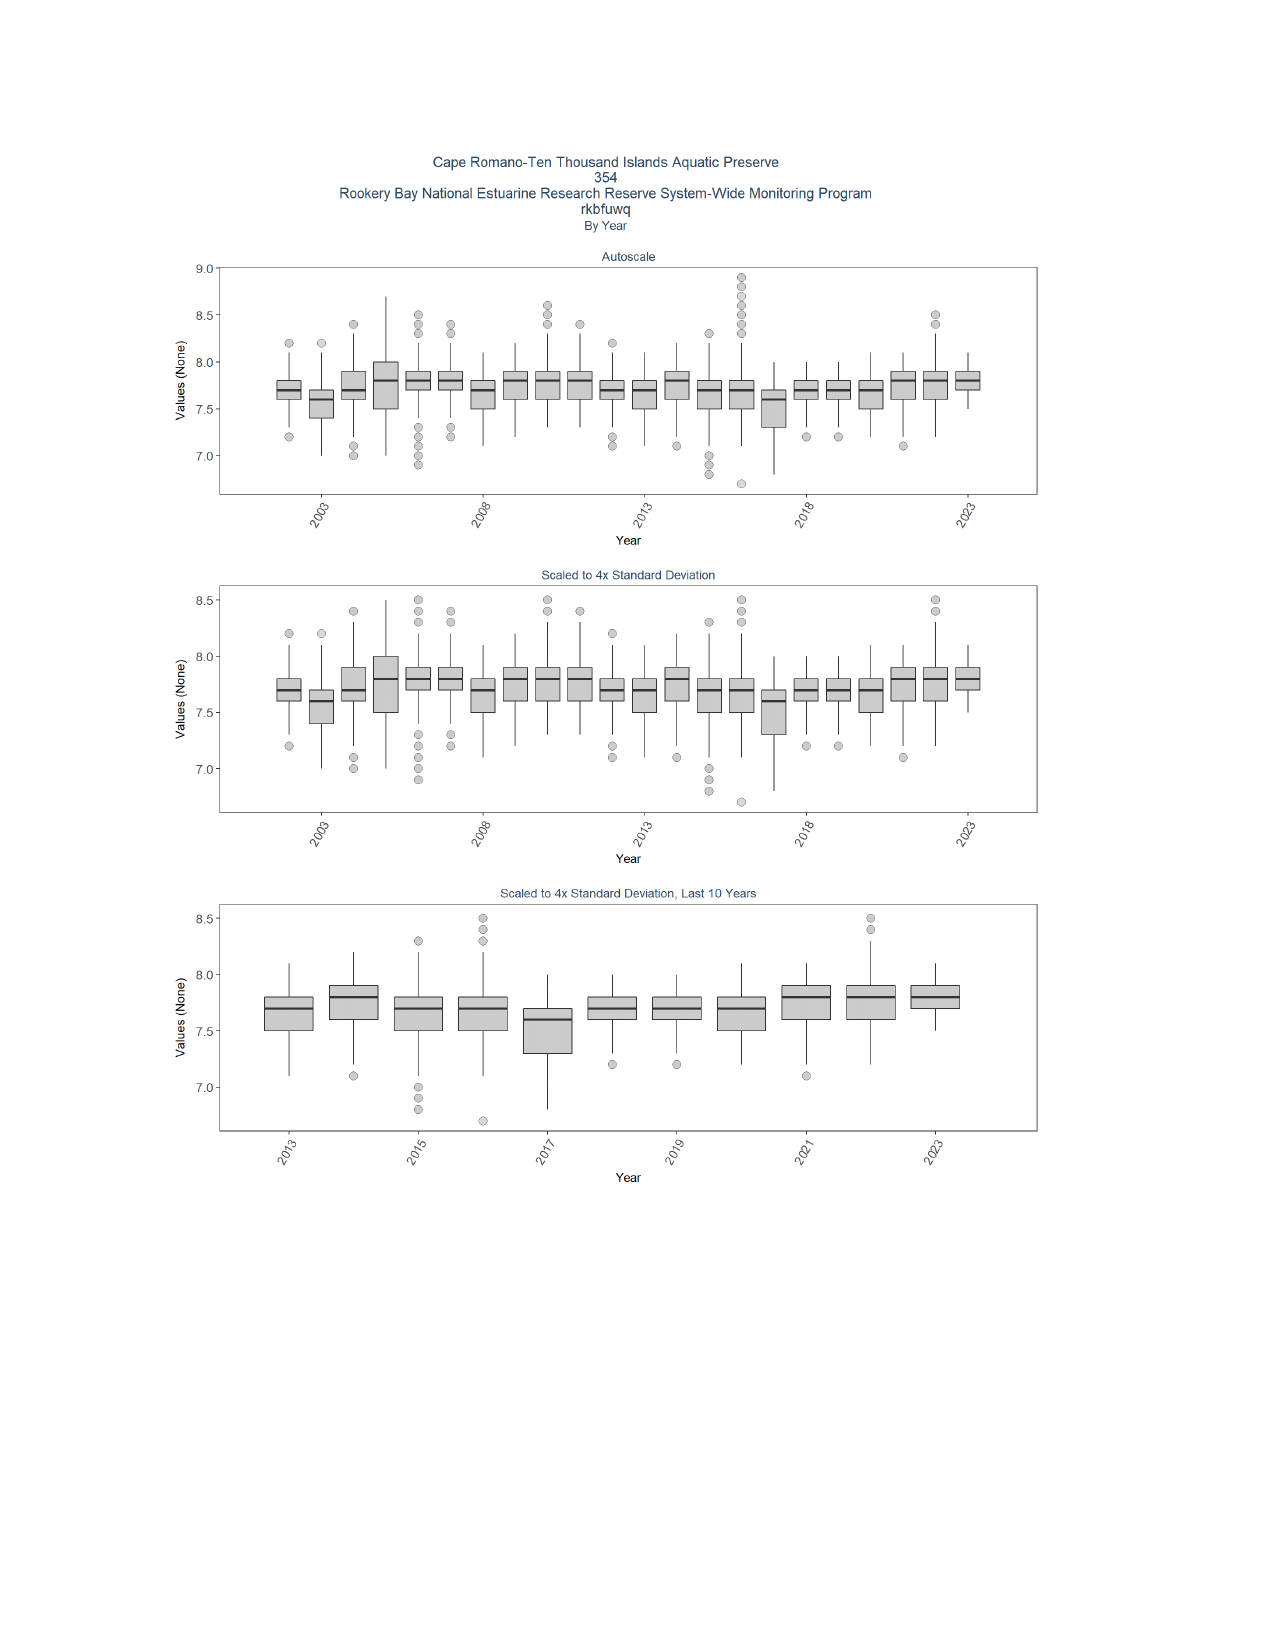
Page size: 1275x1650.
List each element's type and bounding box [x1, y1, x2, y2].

picture [168, 150, 1044, 1200]
